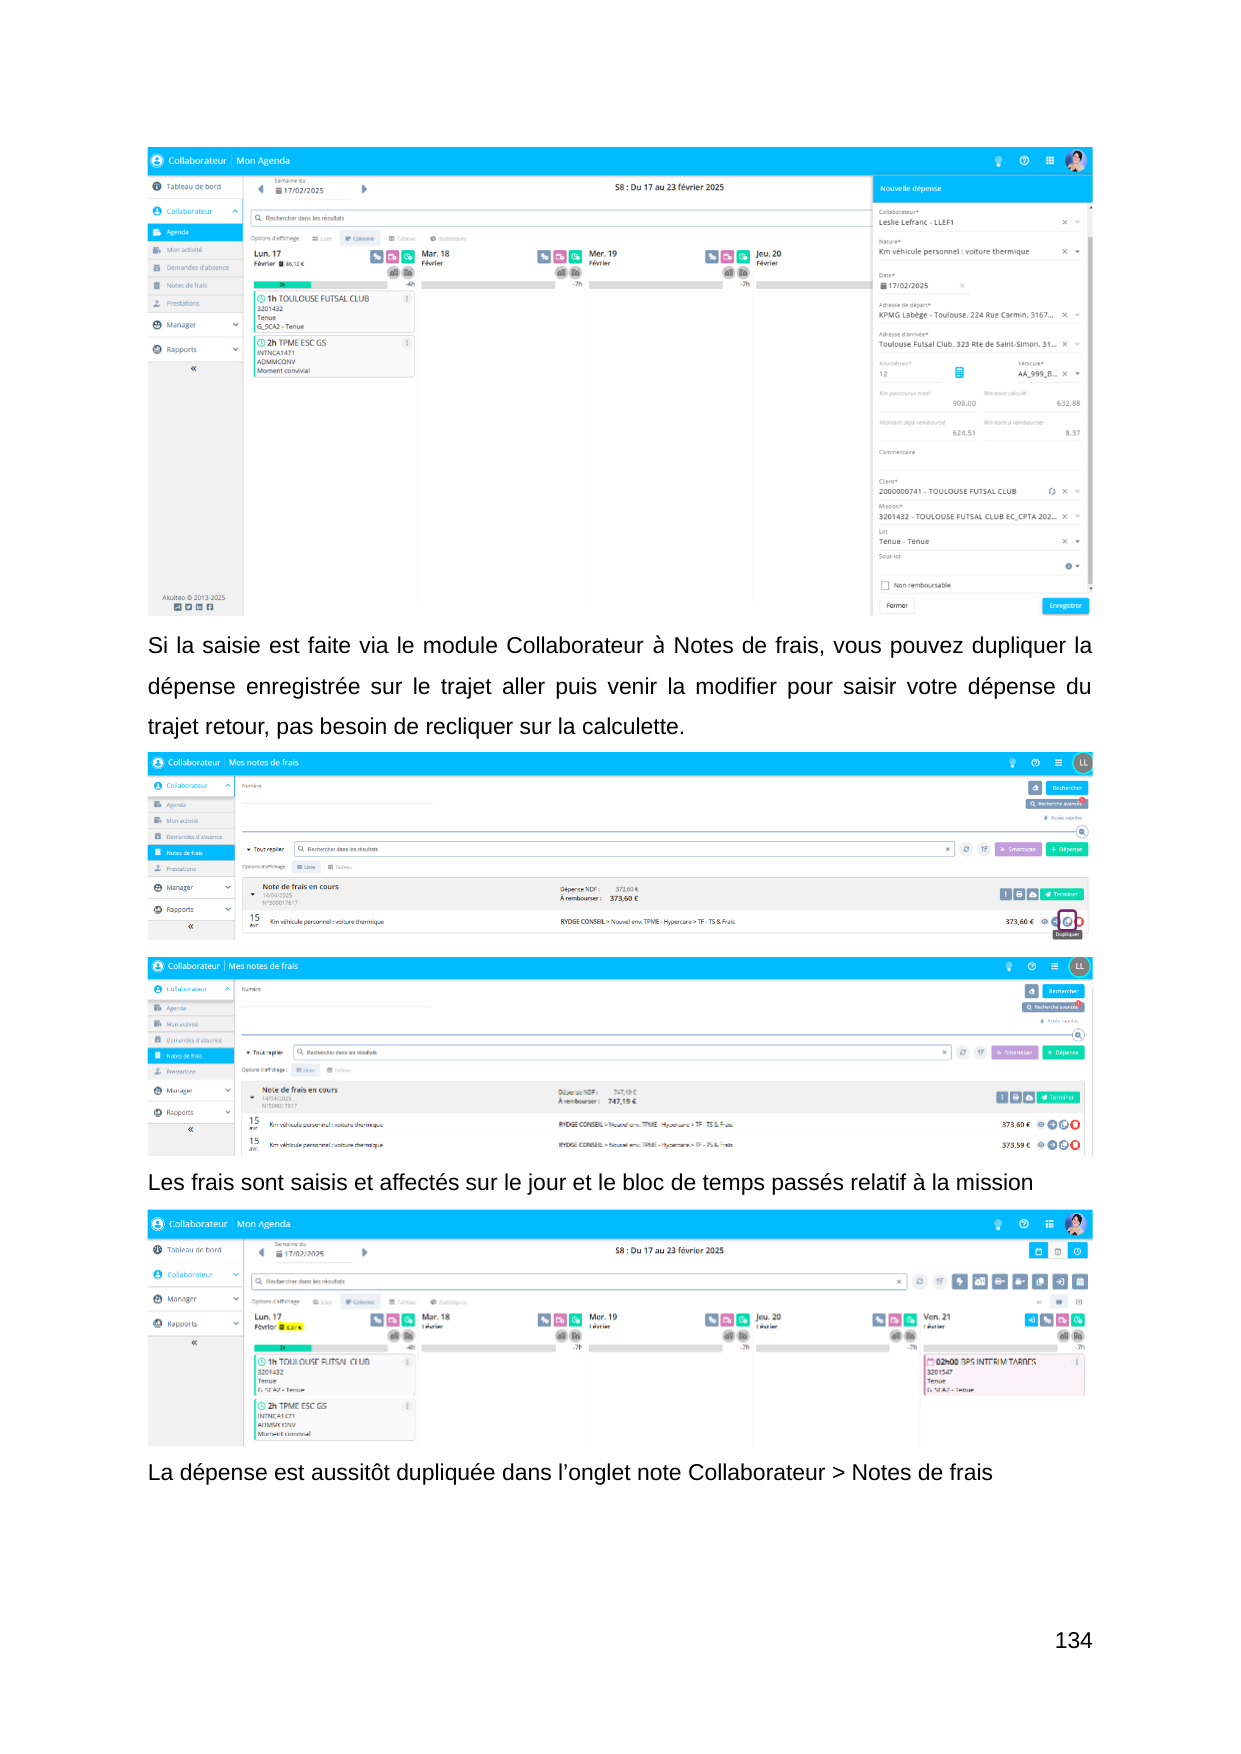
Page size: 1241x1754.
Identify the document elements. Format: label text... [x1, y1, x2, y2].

picture [263, 1223, 273, 1228]
picture [151, 154, 163, 167]
picture [1066, 1214, 1086, 1234]
text Si la saisie est faite via le module Collaborateur à Notes de frais, vous pouvez dupliquer la dépense enregistrée sur le trajet aller puis venir la modifier pour saisir votre dépense du trajet retour, pas besoin de recliquer sur la calculette. [148, 629, 1093, 739]
picture [1047, 157, 1053, 164]
picture [147, 752, 1093, 945]
text La dépense est aussitôt dupliquée dans l’onglet note Collaborateur > Notes de frais [148, 1459, 1093, 1485]
text Les frais sont saisis et affectés sur le jour et le bloc de temps passés relatif à la mission [148, 1169, 1093, 1195]
picture [230, 761, 240, 765]
picture [147, 1239, 1093, 1446]
picture [995, 1220, 1001, 1229]
picture [147, 176, 1093, 616]
picture [152, 757, 164, 768]
picture [1066, 150, 1087, 171]
picture [151, 1218, 163, 1230]
picture [1069, 957, 1090, 977]
picture [152, 961, 163, 972]
picture [147, 980, 1093, 1156]
picture [995, 157, 1002, 166]
picture [205, 159, 219, 163]
picture [1010, 759, 1015, 767]
